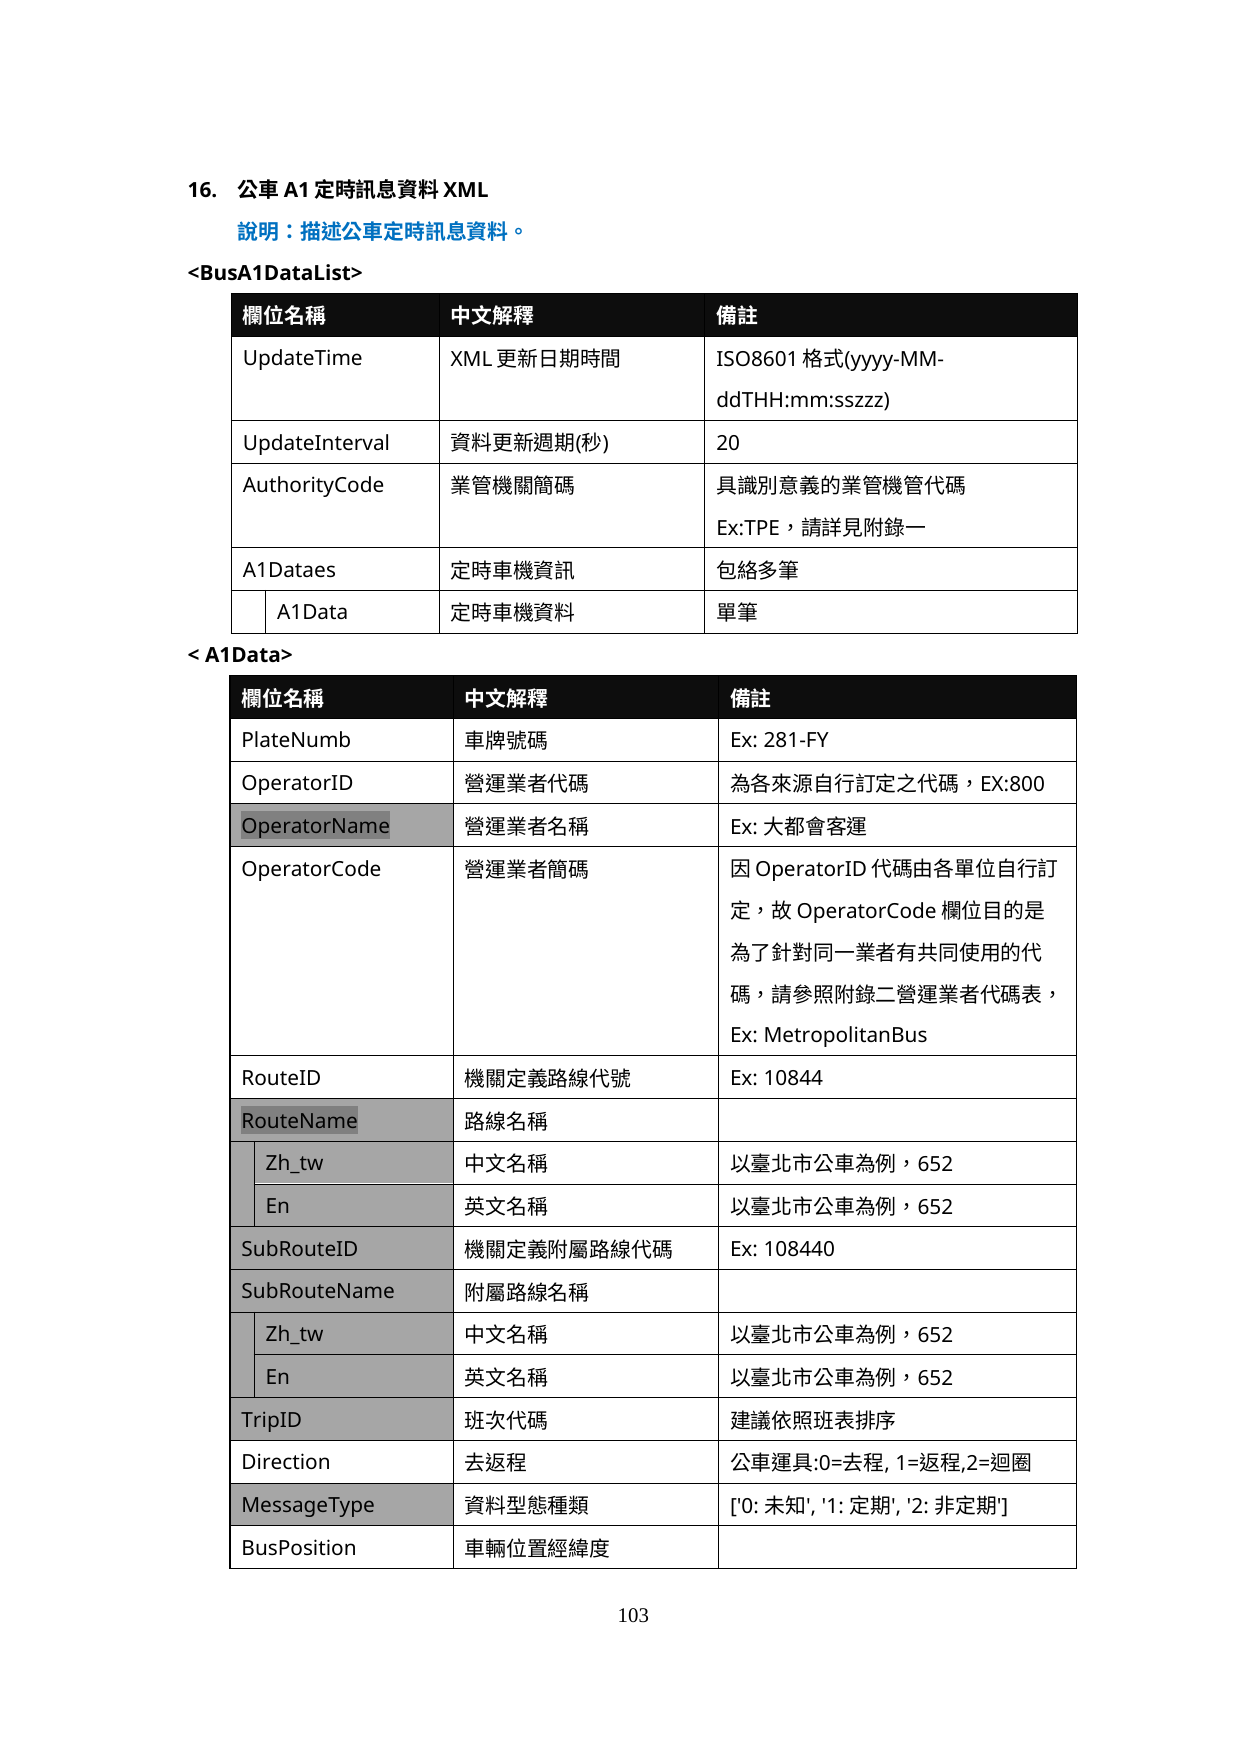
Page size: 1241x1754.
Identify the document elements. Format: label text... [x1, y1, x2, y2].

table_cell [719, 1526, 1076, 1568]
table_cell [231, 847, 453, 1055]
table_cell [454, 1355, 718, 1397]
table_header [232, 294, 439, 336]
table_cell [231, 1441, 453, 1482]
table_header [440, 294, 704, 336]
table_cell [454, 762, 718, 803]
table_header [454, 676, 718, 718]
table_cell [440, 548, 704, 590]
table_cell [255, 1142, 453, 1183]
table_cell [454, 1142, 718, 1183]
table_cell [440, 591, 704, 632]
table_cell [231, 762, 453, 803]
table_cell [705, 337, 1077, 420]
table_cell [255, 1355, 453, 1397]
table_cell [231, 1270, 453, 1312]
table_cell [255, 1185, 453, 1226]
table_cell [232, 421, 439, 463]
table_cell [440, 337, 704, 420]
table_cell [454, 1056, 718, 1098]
text 說明：描述公車定時訊息資料。 [237, 209, 1078, 251]
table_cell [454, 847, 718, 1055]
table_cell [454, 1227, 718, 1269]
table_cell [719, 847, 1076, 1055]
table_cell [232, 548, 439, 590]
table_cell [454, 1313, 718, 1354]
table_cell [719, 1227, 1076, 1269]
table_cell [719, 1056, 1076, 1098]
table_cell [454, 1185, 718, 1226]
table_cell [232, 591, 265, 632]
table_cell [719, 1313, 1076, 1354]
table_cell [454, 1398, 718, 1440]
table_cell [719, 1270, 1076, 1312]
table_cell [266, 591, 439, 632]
text < A1Data> [187, 633, 1078, 675]
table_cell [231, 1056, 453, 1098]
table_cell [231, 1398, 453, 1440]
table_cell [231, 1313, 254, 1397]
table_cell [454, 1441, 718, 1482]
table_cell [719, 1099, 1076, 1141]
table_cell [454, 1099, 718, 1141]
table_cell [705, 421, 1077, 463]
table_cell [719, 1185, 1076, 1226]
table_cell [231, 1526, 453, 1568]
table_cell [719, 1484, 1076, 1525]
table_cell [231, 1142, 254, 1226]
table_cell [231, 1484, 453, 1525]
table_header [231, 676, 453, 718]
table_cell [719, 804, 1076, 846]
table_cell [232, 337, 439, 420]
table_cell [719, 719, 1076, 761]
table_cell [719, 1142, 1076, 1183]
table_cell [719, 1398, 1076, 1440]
text <BusA1DataList> [187, 251, 1078, 293]
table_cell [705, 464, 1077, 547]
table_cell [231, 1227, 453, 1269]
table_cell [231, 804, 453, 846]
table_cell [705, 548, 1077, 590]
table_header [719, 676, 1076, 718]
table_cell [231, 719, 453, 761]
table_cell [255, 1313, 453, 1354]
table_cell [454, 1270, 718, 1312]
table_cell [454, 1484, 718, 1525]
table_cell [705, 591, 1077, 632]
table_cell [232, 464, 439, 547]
list 公車A1定時訊息資料XML [187, 168, 1078, 209]
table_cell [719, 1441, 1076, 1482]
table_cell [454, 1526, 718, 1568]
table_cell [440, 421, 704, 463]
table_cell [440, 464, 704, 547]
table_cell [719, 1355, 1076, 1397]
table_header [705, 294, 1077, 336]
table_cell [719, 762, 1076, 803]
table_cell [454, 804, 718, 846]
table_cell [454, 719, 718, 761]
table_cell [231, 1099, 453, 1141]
